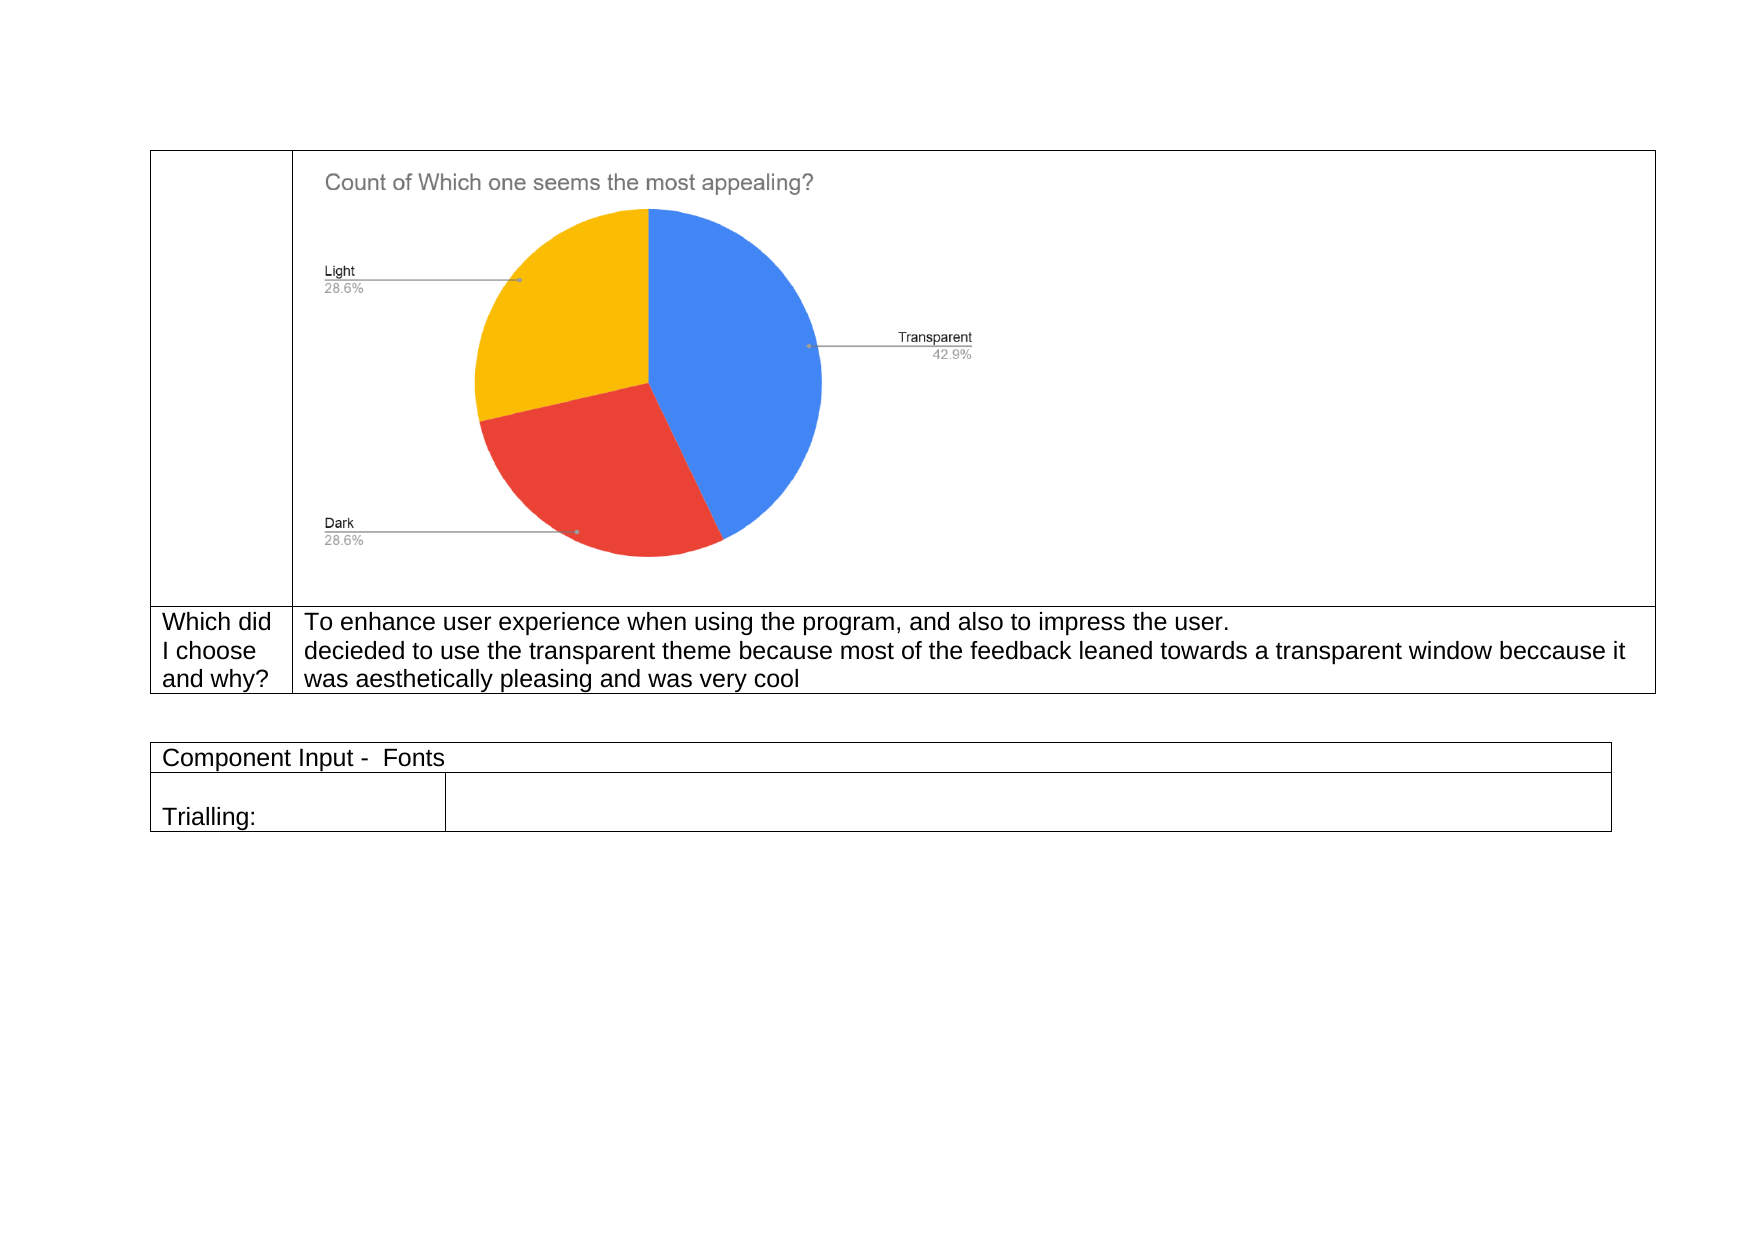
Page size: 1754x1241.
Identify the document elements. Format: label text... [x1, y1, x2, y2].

table_cell [446, 773, 1611, 831]
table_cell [151, 151, 292, 606]
table_cell [293, 151, 1655, 606]
picture [303, 151, 993, 578]
table_cell Trialling: [151, 773, 445, 831]
table_header Component Input - Fonts [151, 743, 1611, 772]
table_cell Which did I choose and why? [151, 607, 292, 693]
table_cell To enhance user experience when using the program, and also to impress the user. decieded to use the transparent theme because most of the feedback leaned towards a transparent window beccause it was aesthetically pleasing and was very cool [293, 607, 1655, 693]
